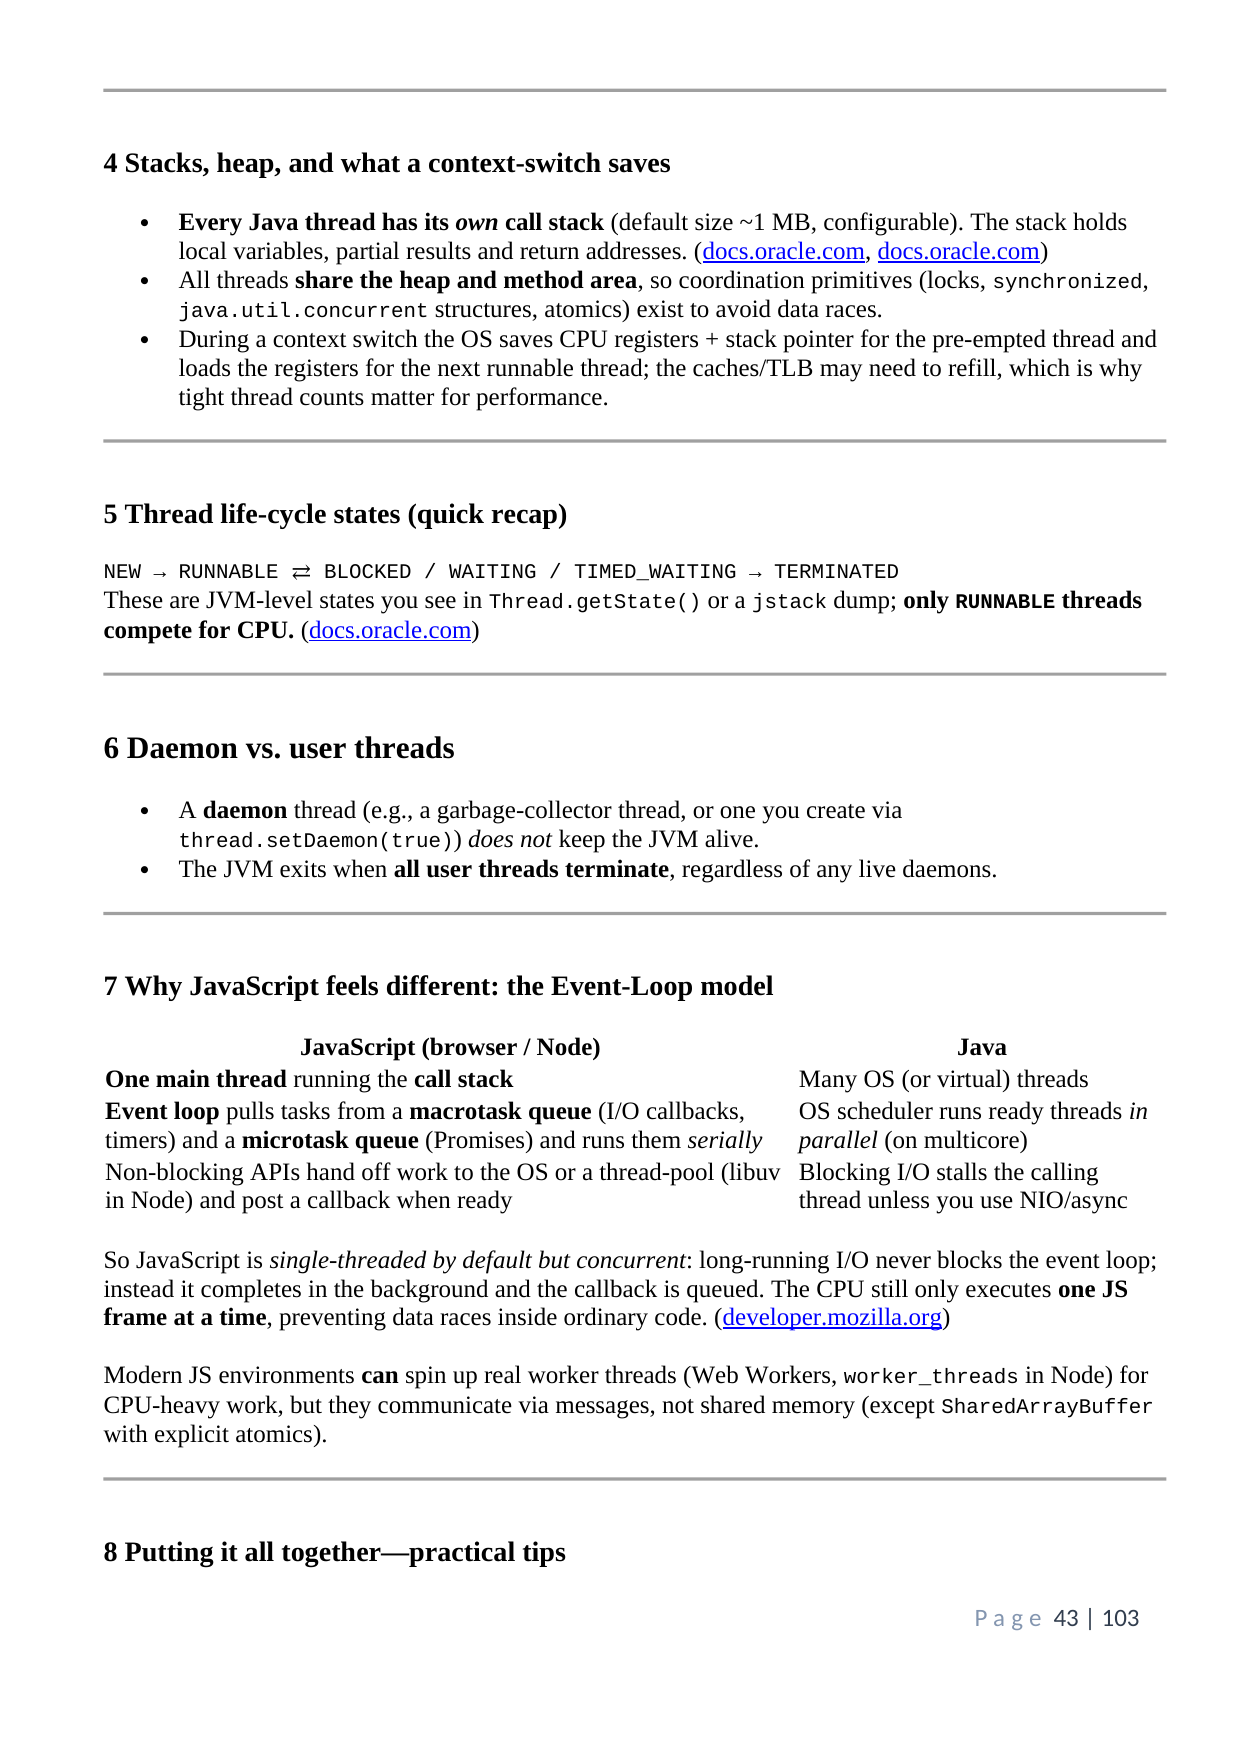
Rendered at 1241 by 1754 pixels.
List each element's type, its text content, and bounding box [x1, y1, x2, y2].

table_cell Event loop pulls tasks from a macrotask queue (I/O callbacks, timers) and a microtask queue (Promises) and runs them serially [103, 1095, 797, 1155]
table_cell Non-blocking APIs hand off work to the OS or a thread-pool (libuv in Node) and post a callback when ready [103, 1155, 797, 1216]
text Modern JS environments can spin up real worker threads (Web Workers, worker_threads in Node) for CPU-heavy work, but they communicate via messages, not shared memory (except SharedArrayBuffer with explicit atomics). [103, 1360, 1166, 1448]
list All threads share the heap and method area, so coordination primitives (locks, synchronized, java.util.concurrent structures, atomics) exist to avoid data races. [141, 265, 1166, 324]
text 8 Putting it all together—practical tips [103, 1534, 1166, 1567]
list Every Java thread has its own call stack (default size ~1 MB, configurable). The stack holds local variables, partial results and return addresses. (docs.oracle.com, docs.oracle.com) [141, 207, 1166, 265]
list A daemon thread (e.g., a garbage-collector thread, or one you create via thread.setDaemon(true)) does not keep the JVM alive. [141, 795, 1166, 854]
table_cell One main thread running the call stack [103, 1063, 797, 1094]
text 5 Thread life-cycle states (quick recap) [103, 497, 1166, 529]
table_header JavaScript (browser / Node) [103, 1031, 797, 1063]
table_cell Blocking I/O stalls the calling thread unless you use NIO/async [797, 1155, 1166, 1216]
text 7 Why JavaScript feels different: the Event-Loop model [103, 969, 1166, 1002]
text 6 Daemon vs. user threads [103, 730, 1166, 766]
text NEW → RUNNABLE ⇄ BLOCKED / WAITING / TIMED_WAITING → TERMINATED These are JVM-level states you see in Thread.getState() or a jstack dump; only RUNNABLE threads compete for CPU. (docs.oracle.com) [103, 558, 1166, 643]
list During a context switch the OS saves CPU registers + stack pointer for the pre-empted thread and loads the registers for the next runnable thread; the caches/TLB may need to refill, which is why tight thread counts matter for performance. [141, 324, 1166, 410]
text 4 Stacks, heap, and what a context-switch saves [103, 146, 1166, 178]
text So JavaScript is single-threaded by default but concurrent: long-running I/O never blocks the event loop; instead it completes in the background and the callback is queued. The CPU still only executes one JS frame at a time, preventing data races inside ordinary code. (developer.mozilla.org) [103, 1245, 1166, 1331]
table_cell Many OS (or virtual) threads [797, 1063, 1166, 1094]
table_header Java [797, 1031, 1166, 1063]
table_cell OS scheduler runs ready threads in parallel (on multicore) [797, 1095, 1166, 1155]
list The JVM exits when all user threads terminate, regardless of any live daemons. [141, 854, 1166, 883]
